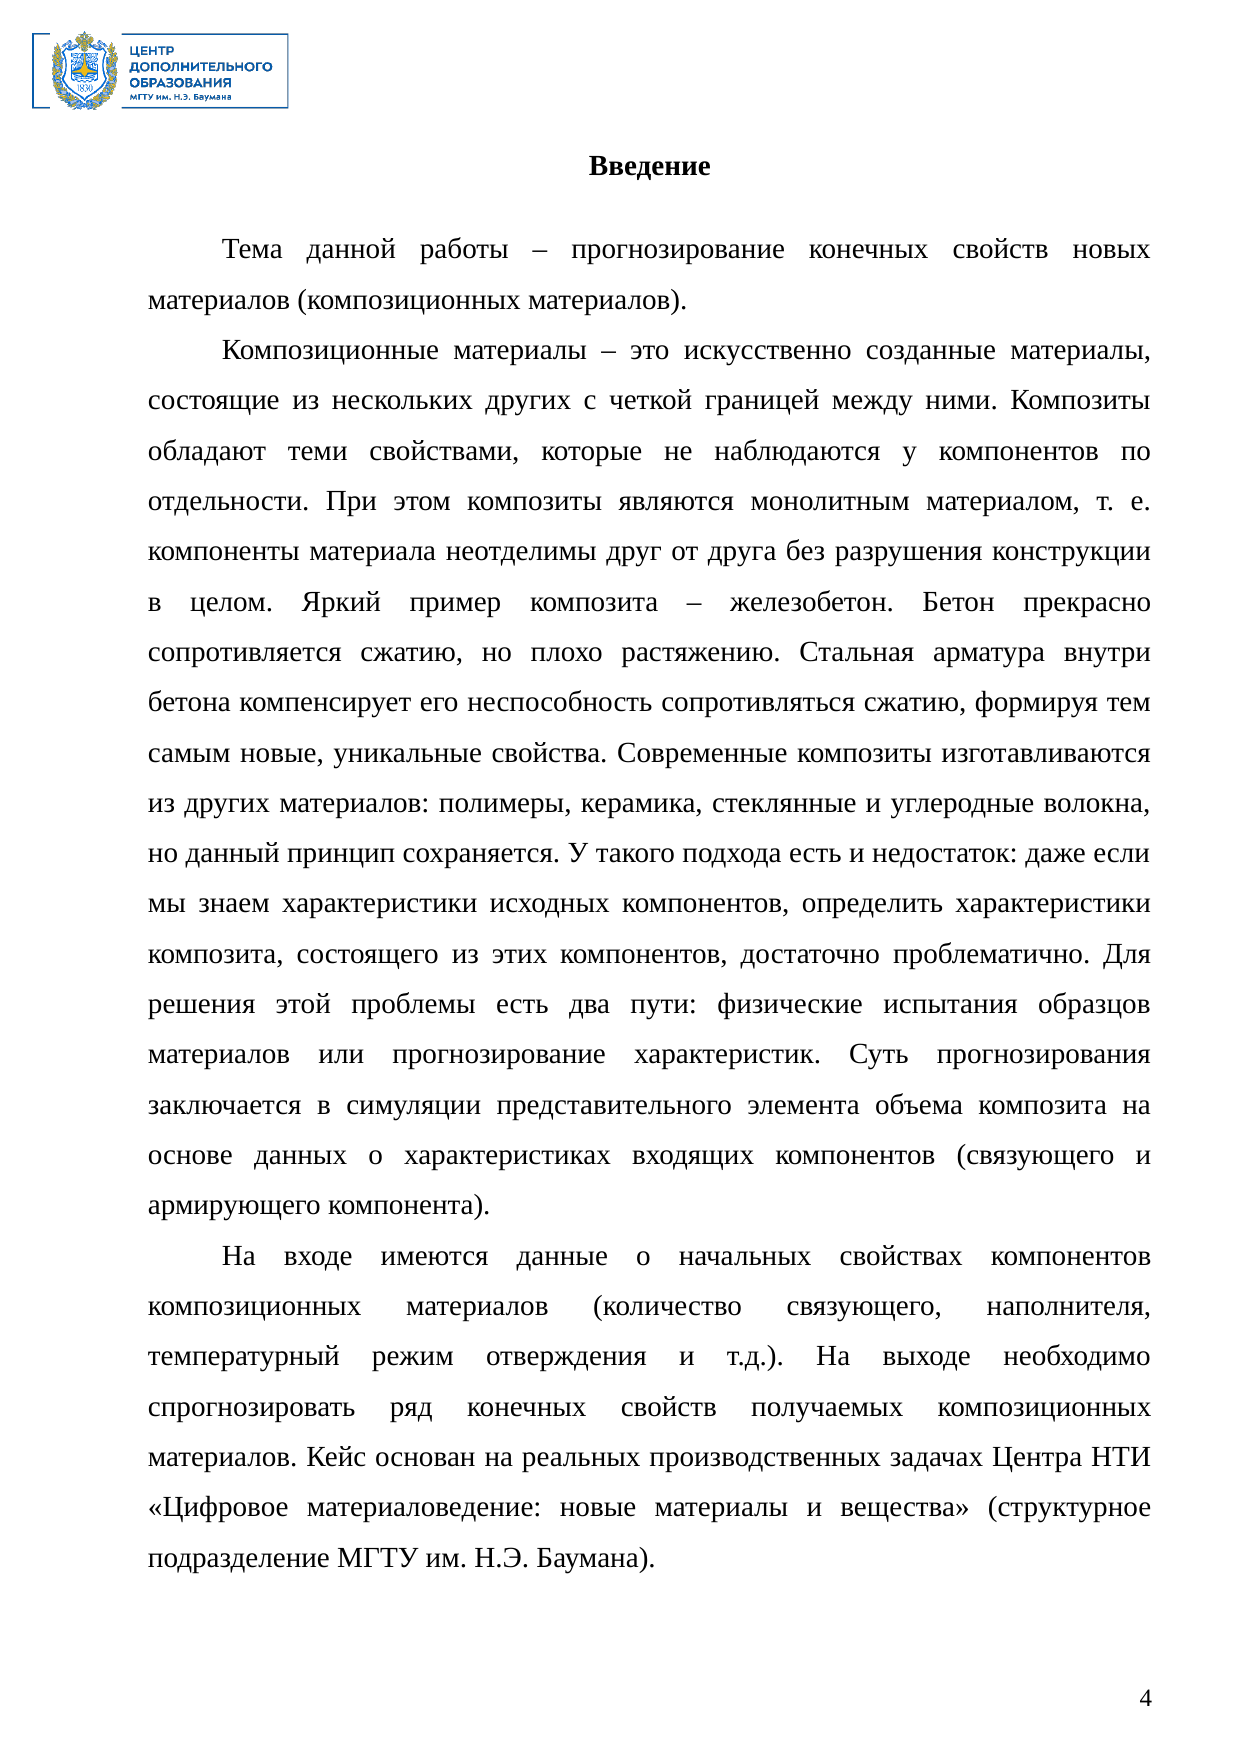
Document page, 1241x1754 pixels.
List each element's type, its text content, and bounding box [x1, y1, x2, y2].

picture [32, 31, 289, 110]
text Введение [148, 148, 1152, 181]
text На входе имеются данные о начальных свойствах компонентов композиционных материалов (количество связующего, наполнителя, температурный режим отверждения и т.д.). На выходе необходимо спрогнозировать ряд конечных свойств получаемых композиционных материалов. Кейс основан на реальных производственных задачах Центра НТИ «Цифровое материаловедение: новые материалы и вещества» (структурное подразделение МГТУ им. Н.Э. Баумана). [148, 1238, 1152, 1573]
text Тема данной работы – прогнозирование конечных свойств новых материалов (композиционных материалов). [148, 232, 1152, 315]
text Композиционные материалы – это искусственно созданные материалы, состоящие из нескольких других с четкой границей между ними. Композиты обладают теми свойствами, которые не наблюдаются у компонентов по отдельности. При этом композиты являются монолитным материалом, т. е. компоненты материала неотделимы друг от друга без разрушения конструкции в целом. Яркий пример композита – железобетон. Бетон прекрасно сопротивляется сжатию, но плохо растяжению. Стальная арматура внутри бетона компенсирует его неспособность сопротивляться сжатию, формируя тем самым новые, уникальные свойства. Современные композиты изготавливаются из других материалов: полимеры, керамика, стеклянные и углеродные волокна, но данный принцип сохраняется. У такого подхода есть и недостаток: даже если мы знаем характеристики исходных компонентов, определить характеристики композита, состоящего из этих компонентов, достаточно проблематично. Для решения этой проблемы есть два пути: физические испытания образцов материалов или прогнозирование характеристик. Суть прогнозирования заключается в симуляции представительного элемента объема композита на основе данных о характеристиках входящих компонентов (связующего и армирующего компонента). [148, 332, 1152, 1221]
